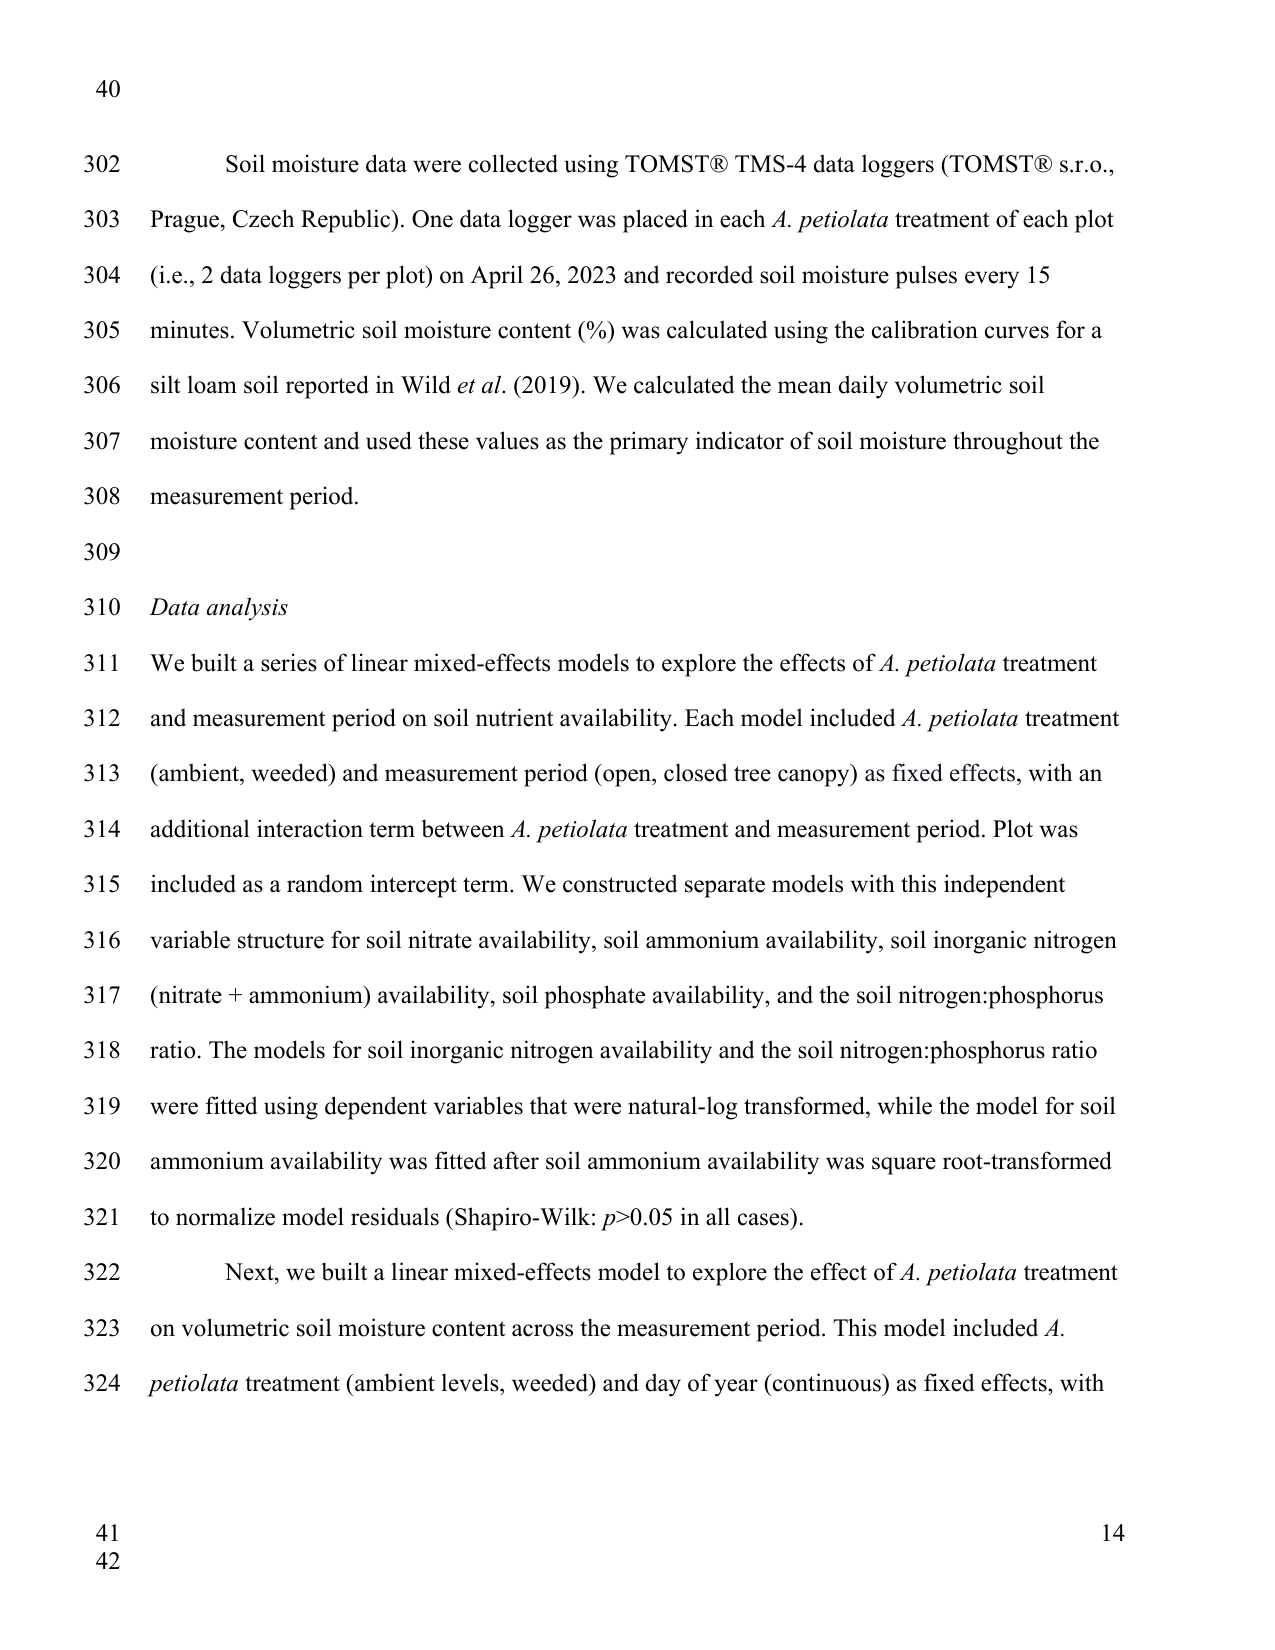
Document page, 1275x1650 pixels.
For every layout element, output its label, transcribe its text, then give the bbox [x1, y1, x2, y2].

text Soil moisture data were collected using TOMST® TMS-4 data loggers (TOMST® s.r.o., Prague, Czech Republic). One data logger was placed in each A. petiolata treatment of each plot (i.e., 2 data loggers per plot) on April 26, 2023 and recorded soil moisture pulses every 15 minutes. Volumetric soil moisture content (%) was calculated using the calibration curves for a silt loam soil reported in Wild et al. (2019). We calculated the mean daily volumetric soil moisture content and used these values as the primary indicator of soil moisture throughout the measurement period. [150, 150, 1125, 510]
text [150, 1258, 1125, 1397]
text We built a series of linear mixed-effects models to explore the effects of A. petiolata treatment and measurement period on soil nutrient availability. Each model included A. petiolata treatment (ambient, weeded) and measurement period (open, closed tree canopy) as fixed effects, with an additional interaction term between A. petiolata treatment and measurement period. Plot was included as a random intercept term. We constructed separate models with this independent variable structure for soil nitrate availability, soil ammonium availability, soil inorganic nitrogen (nitrate + ammonium) availability, soil phosphate availability, and the soil nitrogen:phosphorus ratio. The models for soil inorganic nitrogen availability and the soil nitrogen:phosphorus ratio were fitted using dependent variables that were natural-log transformed, while the model for soil ammonium availability was fitted after soil ammonium availability was square root-transformed to normalize model residuals (Shapiro-Wilk: p>0.05 in all cases). [150, 649, 1125, 1231]
text Data analysis [150, 593, 1125, 621]
